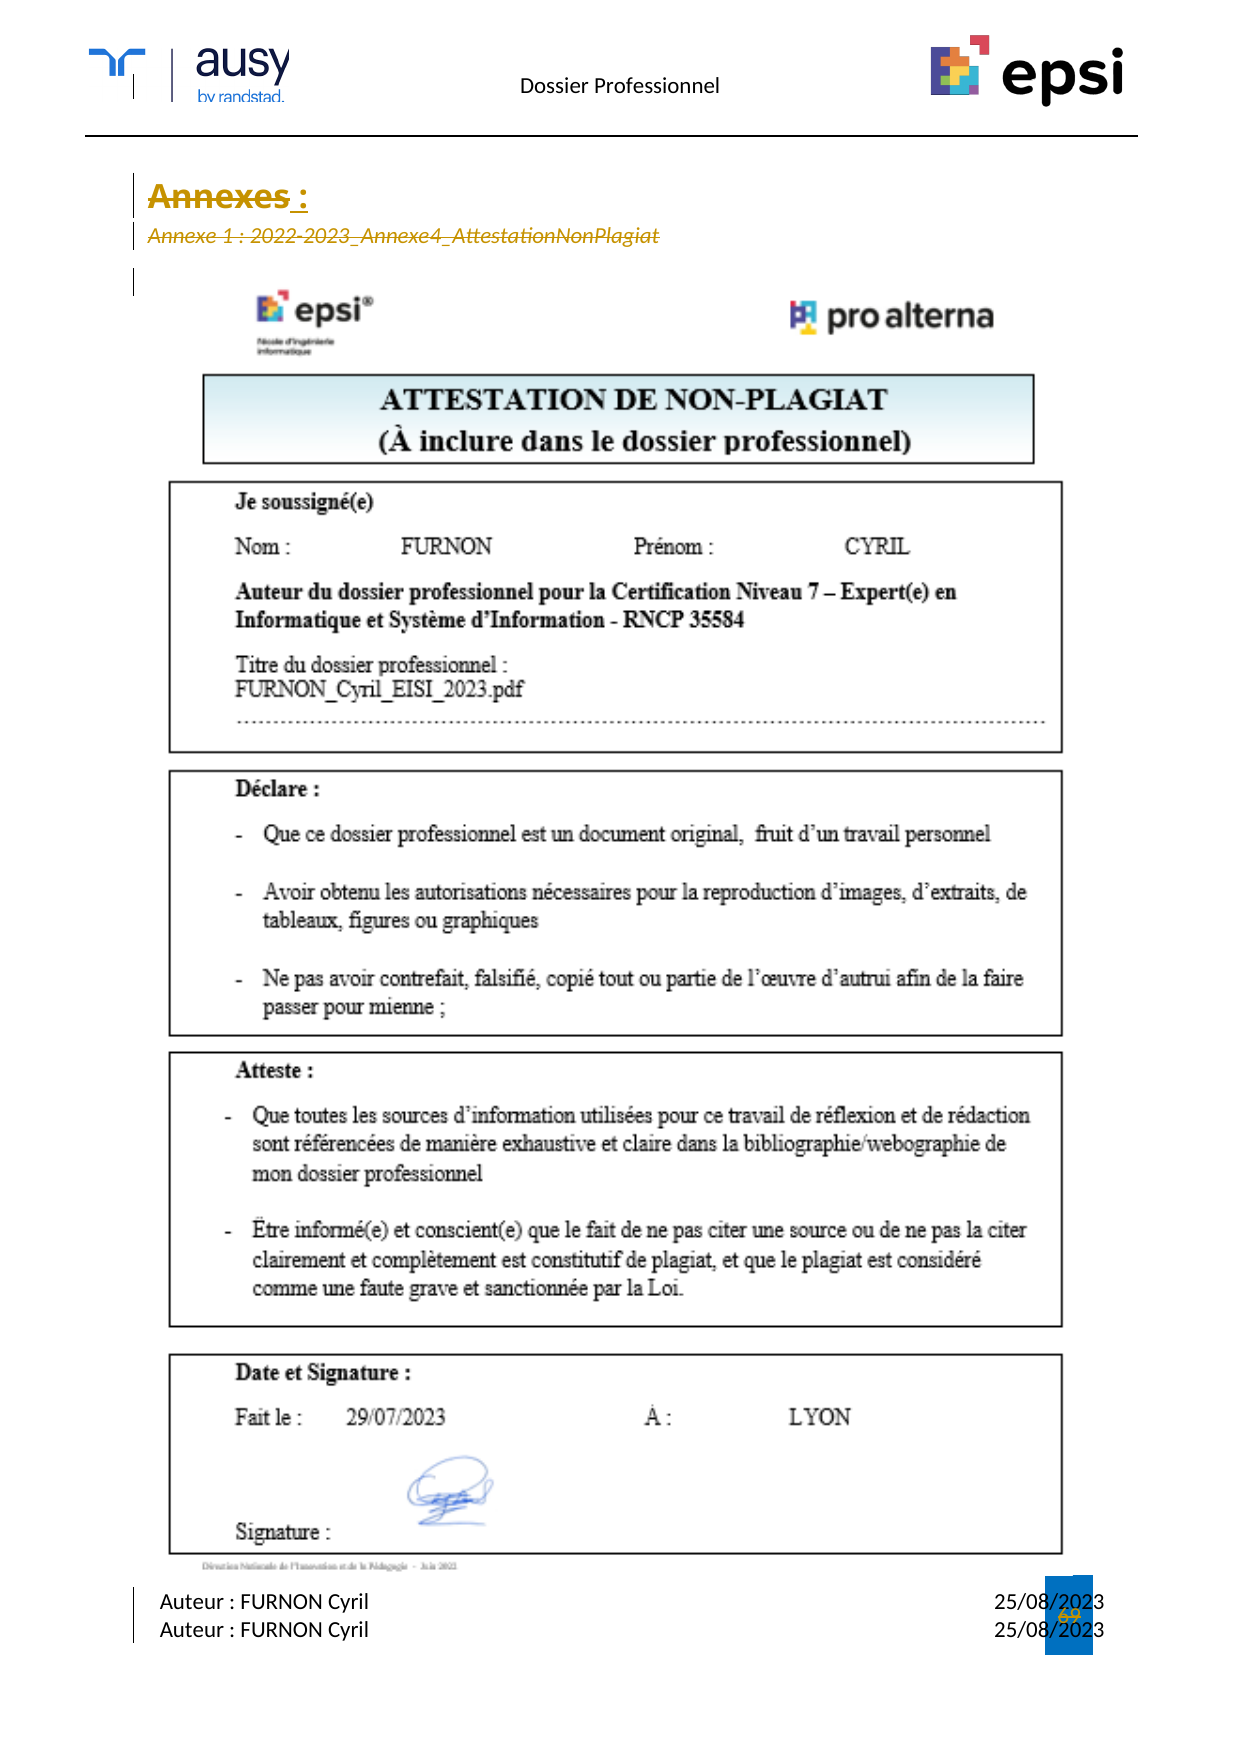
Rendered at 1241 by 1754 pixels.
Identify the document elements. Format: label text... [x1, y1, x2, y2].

picture [150, 272, 1073, 1576]
text Annexe 1 : 2022-2023_Annexe4_AttestationNonPlagiat [148, 222, 1093, 249]
picture [88, 48, 289, 102]
subtitle Annexes [148, 173, 1093, 218]
